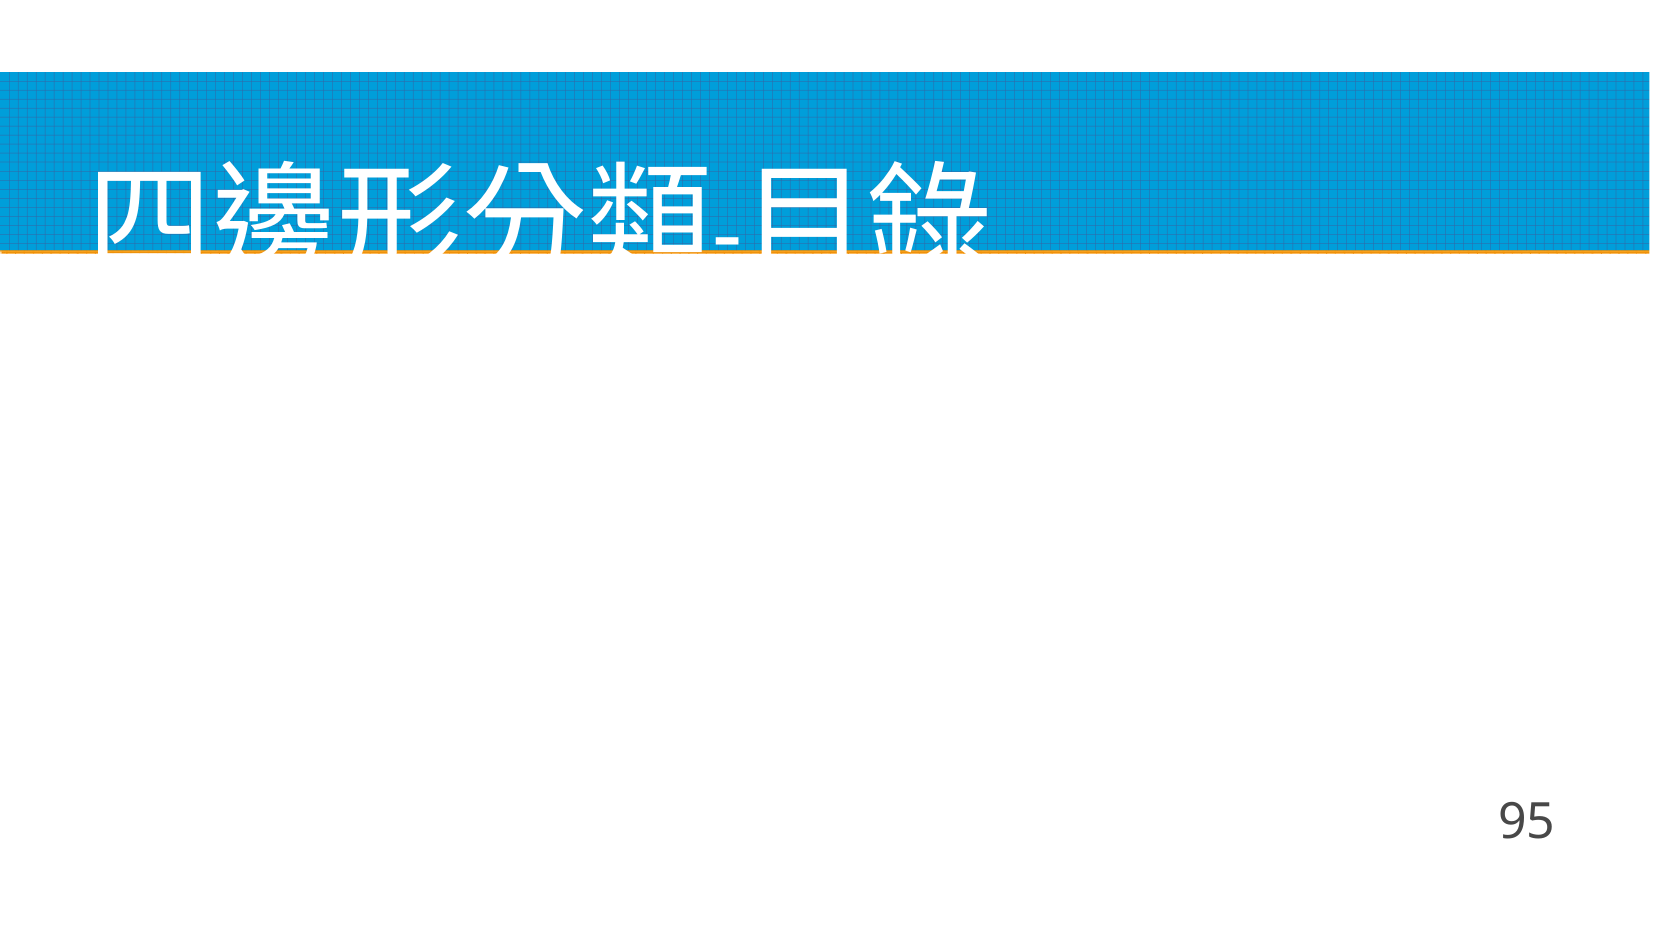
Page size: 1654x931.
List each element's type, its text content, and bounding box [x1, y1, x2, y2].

subtitle 四邊形分類-目錄 [87, 122, 1228, 303]
picture [0, 0, 1654, 930]
